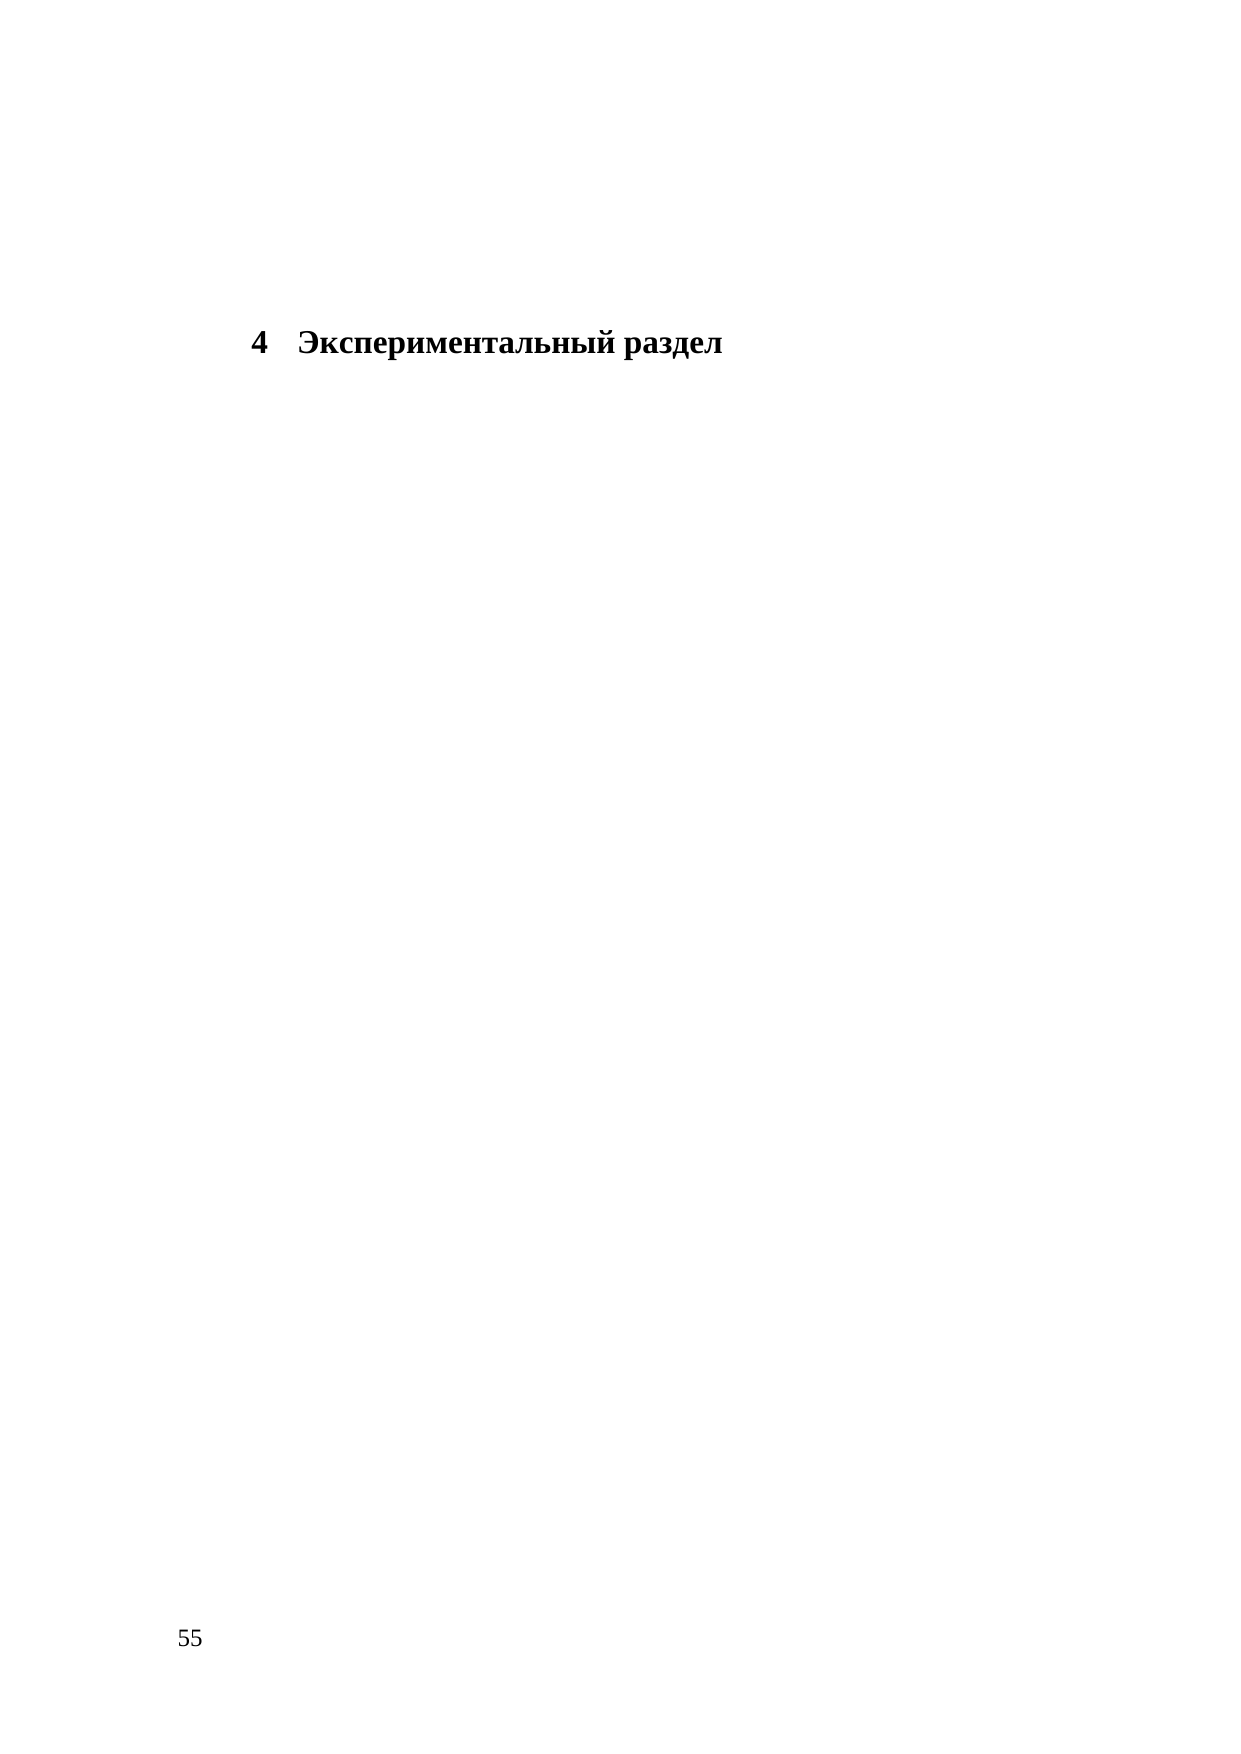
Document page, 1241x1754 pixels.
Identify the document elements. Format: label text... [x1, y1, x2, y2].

subtitle Экспериментальный раздел [251, 323, 1181, 361]
